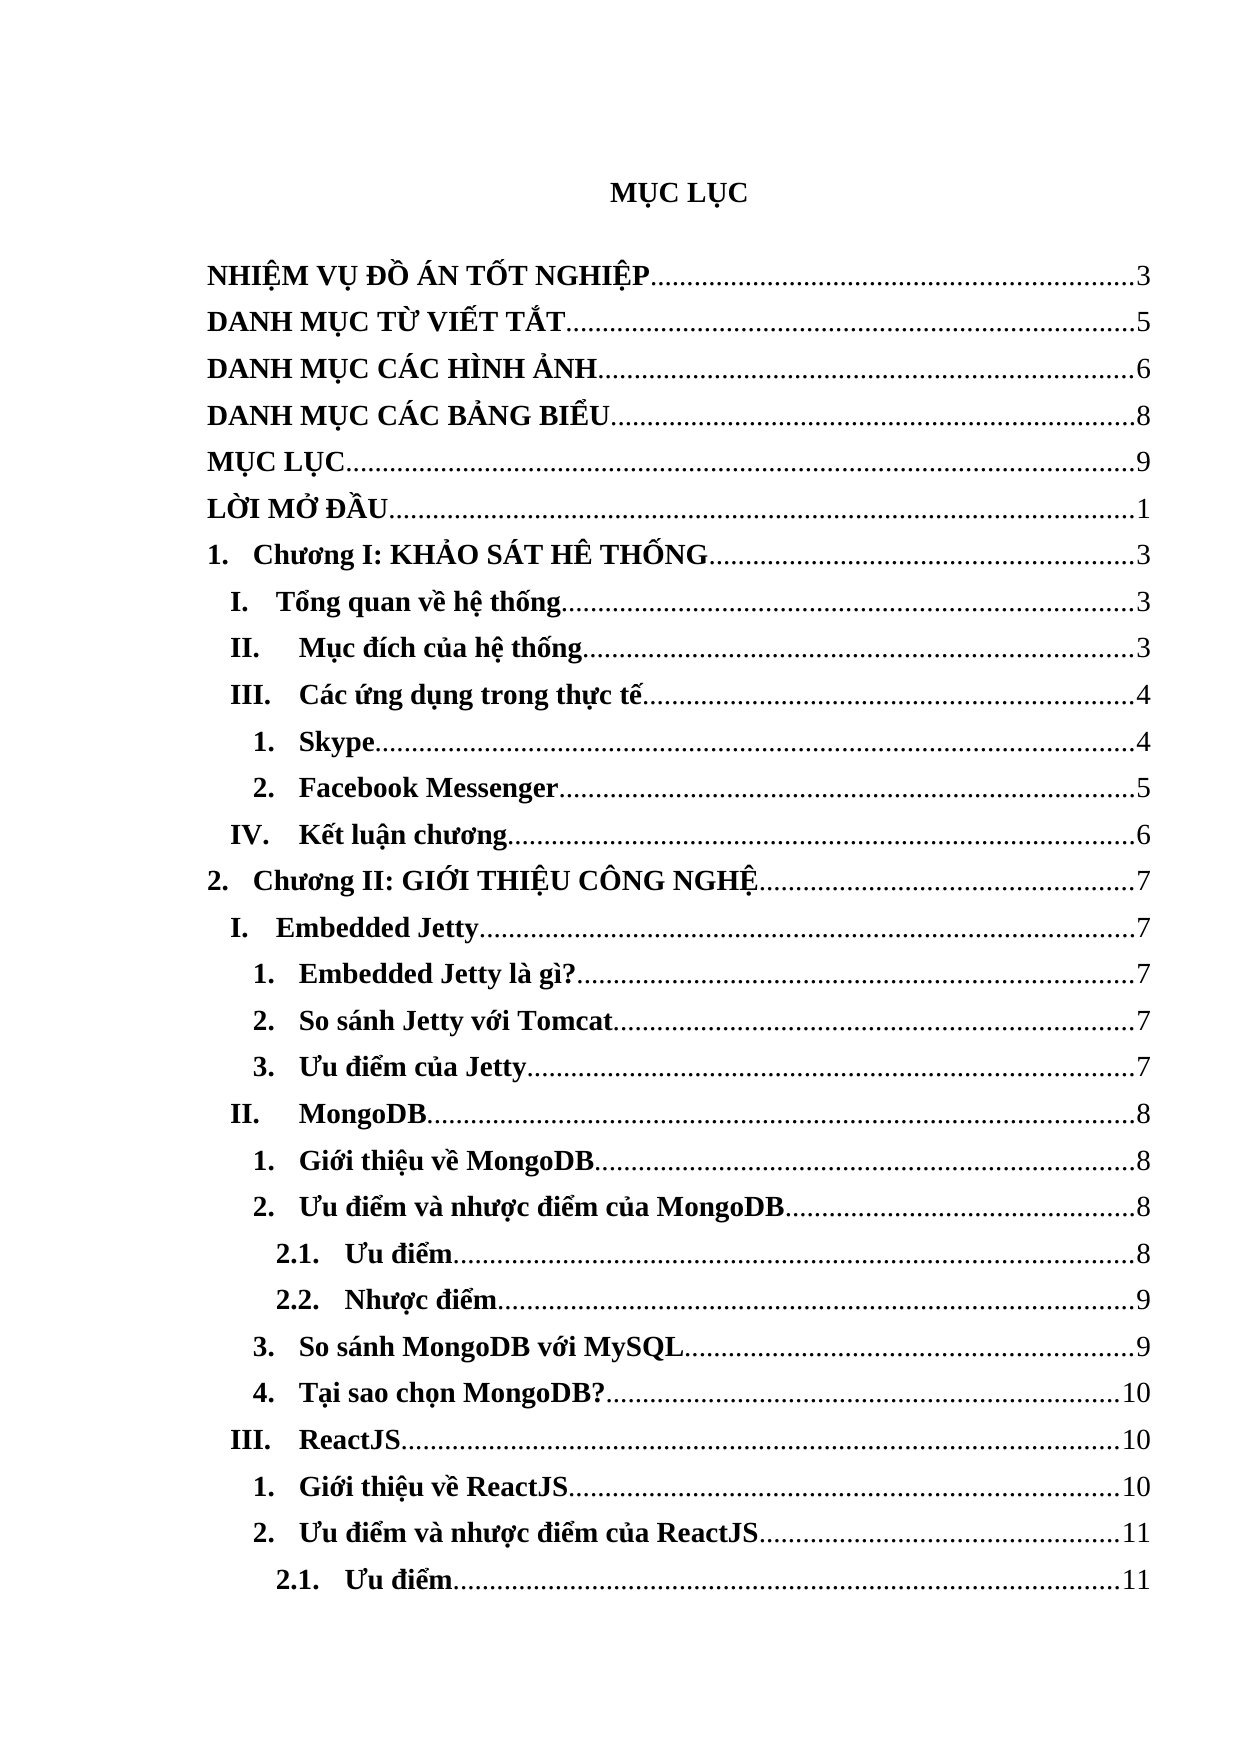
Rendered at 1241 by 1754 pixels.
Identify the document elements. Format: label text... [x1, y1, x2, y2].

text 2.2. Nhược điểm 9 [276, 1282, 1152, 1316]
subtitle MỤC LỤC [207, 175, 1152, 208]
text 1. Skype 4 [253, 724, 1152, 757]
text 3. So sánh MongoDB với MySQL 9 [253, 1329, 1152, 1362]
text 2. Facebook Messenger 5 [253, 770, 1152, 804]
text 1. Chương I: KHẢO SÁT HÊ THỐNG 3 [207, 537, 1152, 571]
text 1. Embedded Jetty là gì? 7 [253, 956, 1152, 990]
text 2. So sánh Jetty với Tomcat 7 [253, 1003, 1152, 1037]
text III. ReactJS 10 [230, 1422, 1152, 1456]
text MỤC LỤC 9 [207, 444, 1152, 478]
text 2.1. Ưu điểm 8 [276, 1236, 1152, 1269]
text LỜI MỞ ĐẦU 1 [207, 491, 1152, 524]
text I. Embedded Jetty 7 [230, 910, 1152, 943]
text IV. Kết luận chương 6 [230, 817, 1152, 850]
text 2. Ưu điểm và nhược điểm của MongoDB 8 [253, 1189, 1152, 1223]
text 2.1. Ưu điểm 11 [276, 1562, 1152, 1595]
text II. Mục đích của hệ thống 3 [230, 631, 1152, 664]
text 1. Giới thiệu về ReactJS 10 [253, 1469, 1152, 1502]
text I. Tổng quan về hệ thống 3 [230, 584, 1152, 617]
text NHIỆM VỤ ĐỒ ÁN TỐT NGHIỆP 3 [207, 258, 1152, 292]
text 2. Chương II: GIỚI THIỆU CÔNG NGHỆ 7 [207, 863, 1152, 897]
text III. Các ứng dụng trong thực tế 4 [230, 677, 1152, 711]
text DANH MỤC TỪ VIẾT TẮT 5 [207, 304, 1152, 338]
text 1. Giới thiệu về MongoDB 8 [253, 1143, 1152, 1176]
text II. MongoDB 8 [230, 1096, 1152, 1130]
text DANH MỤC CÁC BẢNG BIỂU 8 [207, 398, 1152, 431]
text 3. Ưu điểm của Jetty 7 [253, 1049, 1152, 1083]
text DANH MỤC CÁC HÌNH ẢNH 6 [207, 351, 1152, 385]
text 4. Tại sao chọn MongoDB? 10 [253, 1376, 1152, 1409]
text 2. Ưu điểm và nhược điểm của ReactJS 11 [253, 1515, 1152, 1549]
